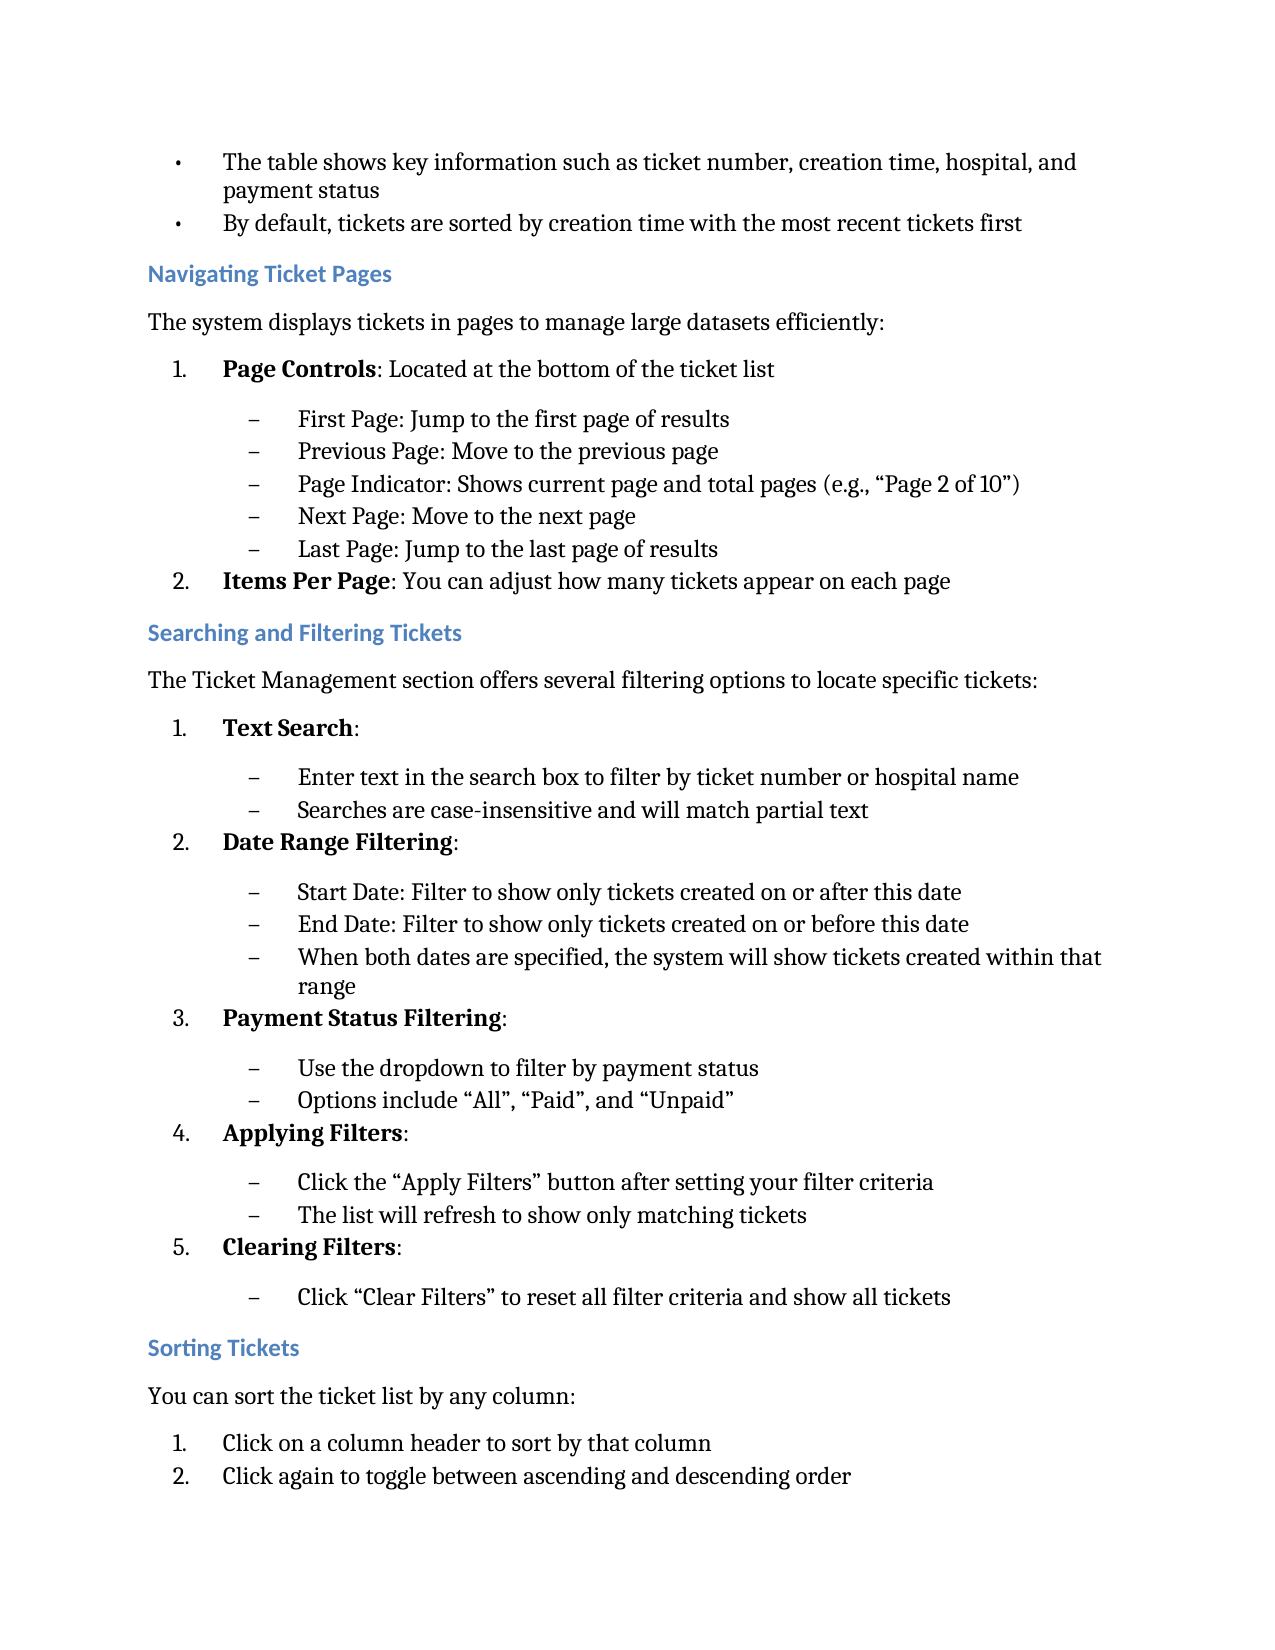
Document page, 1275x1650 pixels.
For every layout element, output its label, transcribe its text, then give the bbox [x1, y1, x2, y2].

list Use the dropdown to filter by payment status [248, 1054, 1127, 1082]
list Page Indicator: Shows current page and total pages (e.g., “Page 2 of 10”) [248, 470, 1127, 498]
subtitle Navigating Ticket Pages [148, 258, 1127, 289]
list Options include “All”, “Paid”, and “Unpaid” [248, 1086, 1127, 1115]
list Next Page: Move to the next page [248, 502, 1127, 531]
list Click “Clear Filters” to reset all filter criteria and show all tickets [248, 1283, 1127, 1312]
list Start Date: Filter to show only tickets created on or after this date [248, 878, 1127, 907]
list Last Page: Jump to the last page of results [248, 535, 1127, 563]
list Date Range Filtering: [173, 828, 1127, 857]
list Payment Status Filtering: [173, 1004, 1127, 1033]
list When both dates are specified, the system will show tickets created within that range [248, 943, 1127, 1000]
list Previous Page: Move to the previous page [248, 437, 1127, 466]
list Click the “Apply Filters” button after setting your filter criteria [248, 1168, 1127, 1197]
list End Date: Filter to show only tickets created on or before this date [248, 910, 1127, 939]
list Clearing Filters: [173, 1233, 1127, 1262]
list By default, tickets are sorted by creation time with the most recent tickets first [173, 209, 1127, 238]
list First Page: Jump to the first page of results [248, 405, 1127, 433]
list Page Controls: Located at the bottom of the ticket list [173, 355, 1127, 384]
list Click on a column header to sort by that column [173, 1429, 1127, 1458]
text You can sort the ticket list by any column: [148, 1382, 1127, 1410]
list Enter text in the search box to filter by ticket number or hospital name [248, 763, 1127, 792]
list Items Per Page: You can adjust how many tickets appear on each page [173, 567, 1127, 596]
list Text Search: [173, 714, 1127, 742]
list Searches are case-insensitive and will match partial text [248, 796, 1127, 824]
list Applying Filters: [173, 1119, 1127, 1147]
list The list will refresh to show only matching tickets [248, 1201, 1127, 1229]
subtitle Searching and Filtering Tickets [148, 617, 1127, 647]
subtitle Sorting Tickets [148, 1332, 1127, 1363]
list The table shows key information such as ticket number, creation time, hospital, and payment status [173, 148, 1127, 205]
text The Ticket Management section offers several filtering options to locate specific tickets: [148, 666, 1127, 695]
text The system displays tickets in pages to manage large datasets efficiently: [148, 308, 1127, 336]
list Click again to toggle between ascending and descending order [173, 1462, 1127, 1490]
